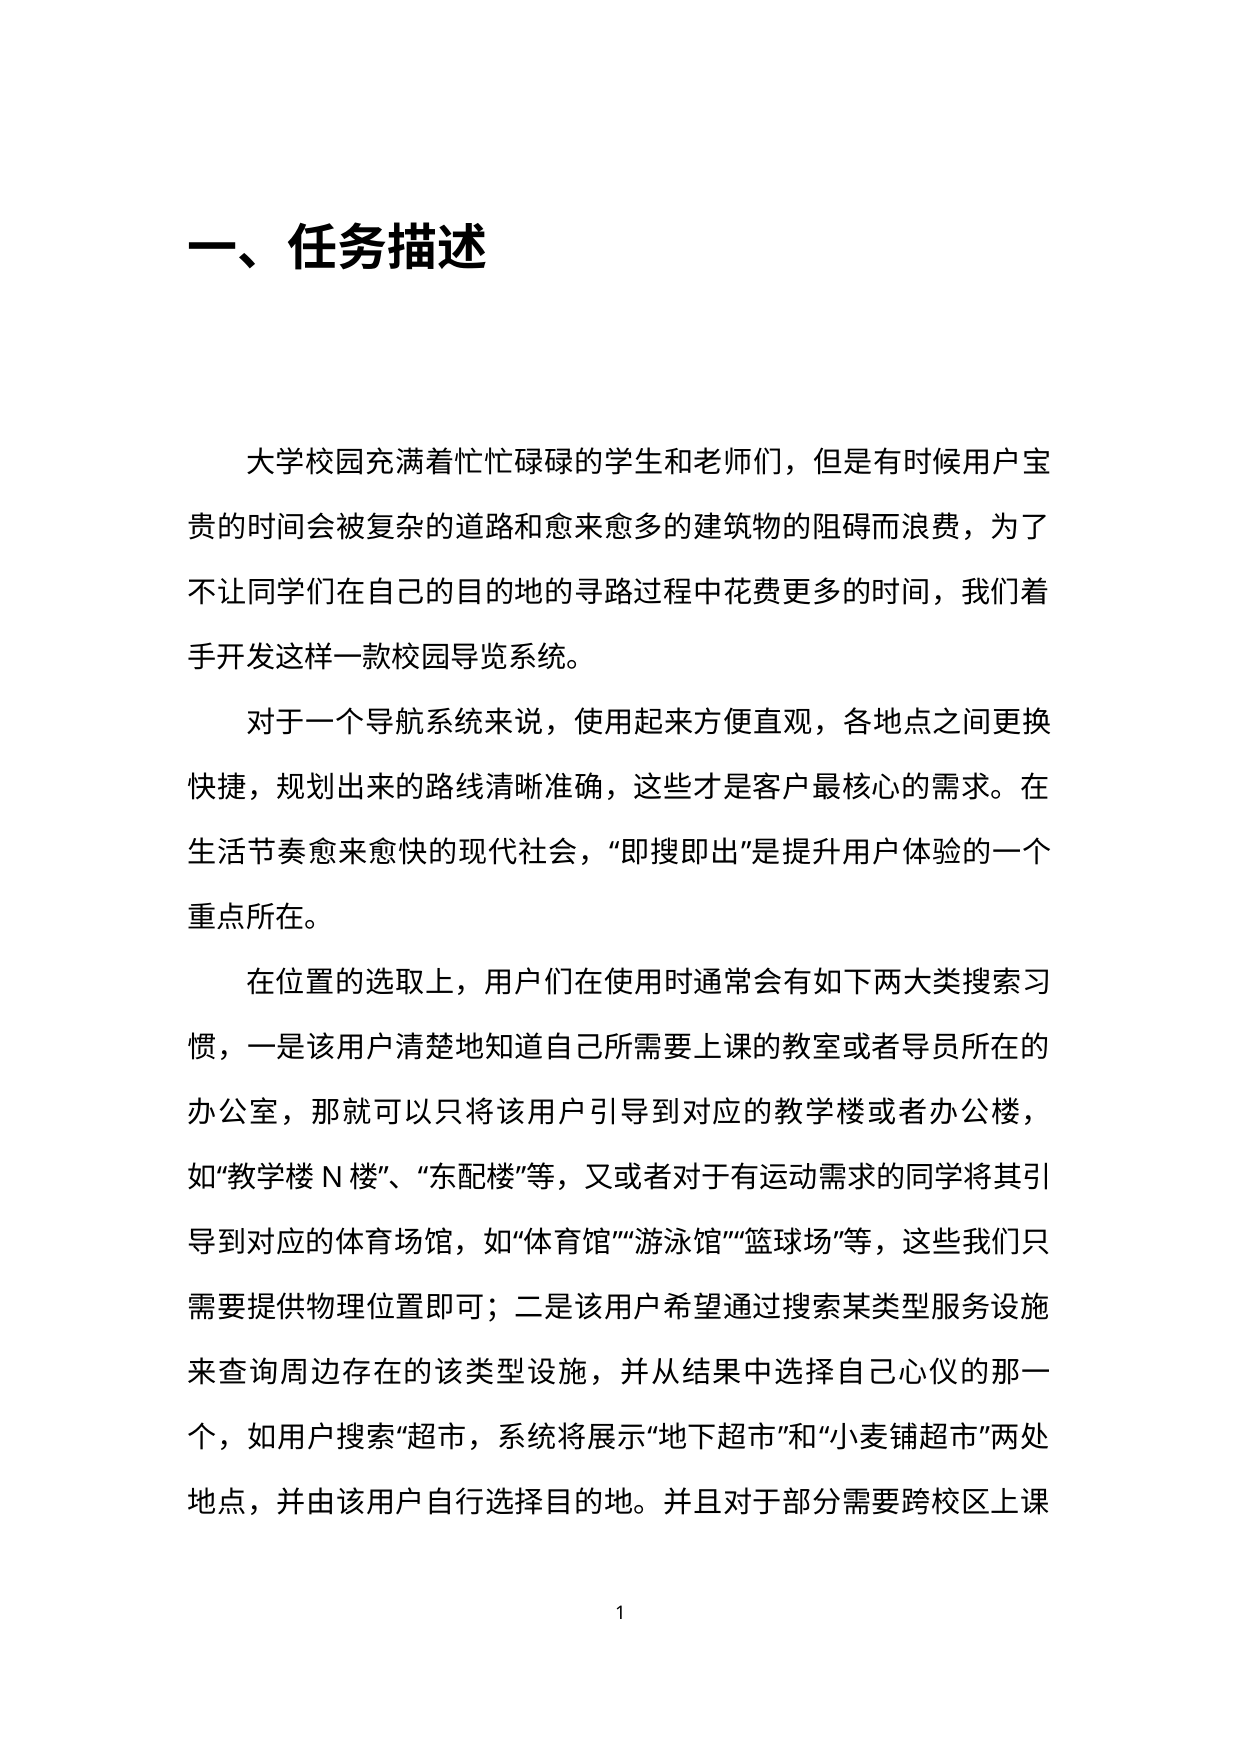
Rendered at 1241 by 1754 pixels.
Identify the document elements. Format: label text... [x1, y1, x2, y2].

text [187, 949, 1053, 1534]
text 大学校园充满着忙忙碌碌的学生和老师们，但是有时候用户宝贵的时间会被复杂的道路和愈来愈多的建筑物的阻碍而浪费，为了不让同学们在自己的目的地的寻路过程中花费更多的时间，我们着手开发这样一款校园导览系统。 [187, 429, 1053, 689]
text 对于一个导航系统来说，使用起来方便直观，各地点之间更换快捷，规划出来的路线清晰准确，这些才是客户最核心的需求。在生活节奏愈来愈快的现代社会，“即搜即出”是提升用户体验的一个重点所在。 [187, 689, 1053, 949]
subtitle 一、任务描述 [187, 195, 1053, 293]
